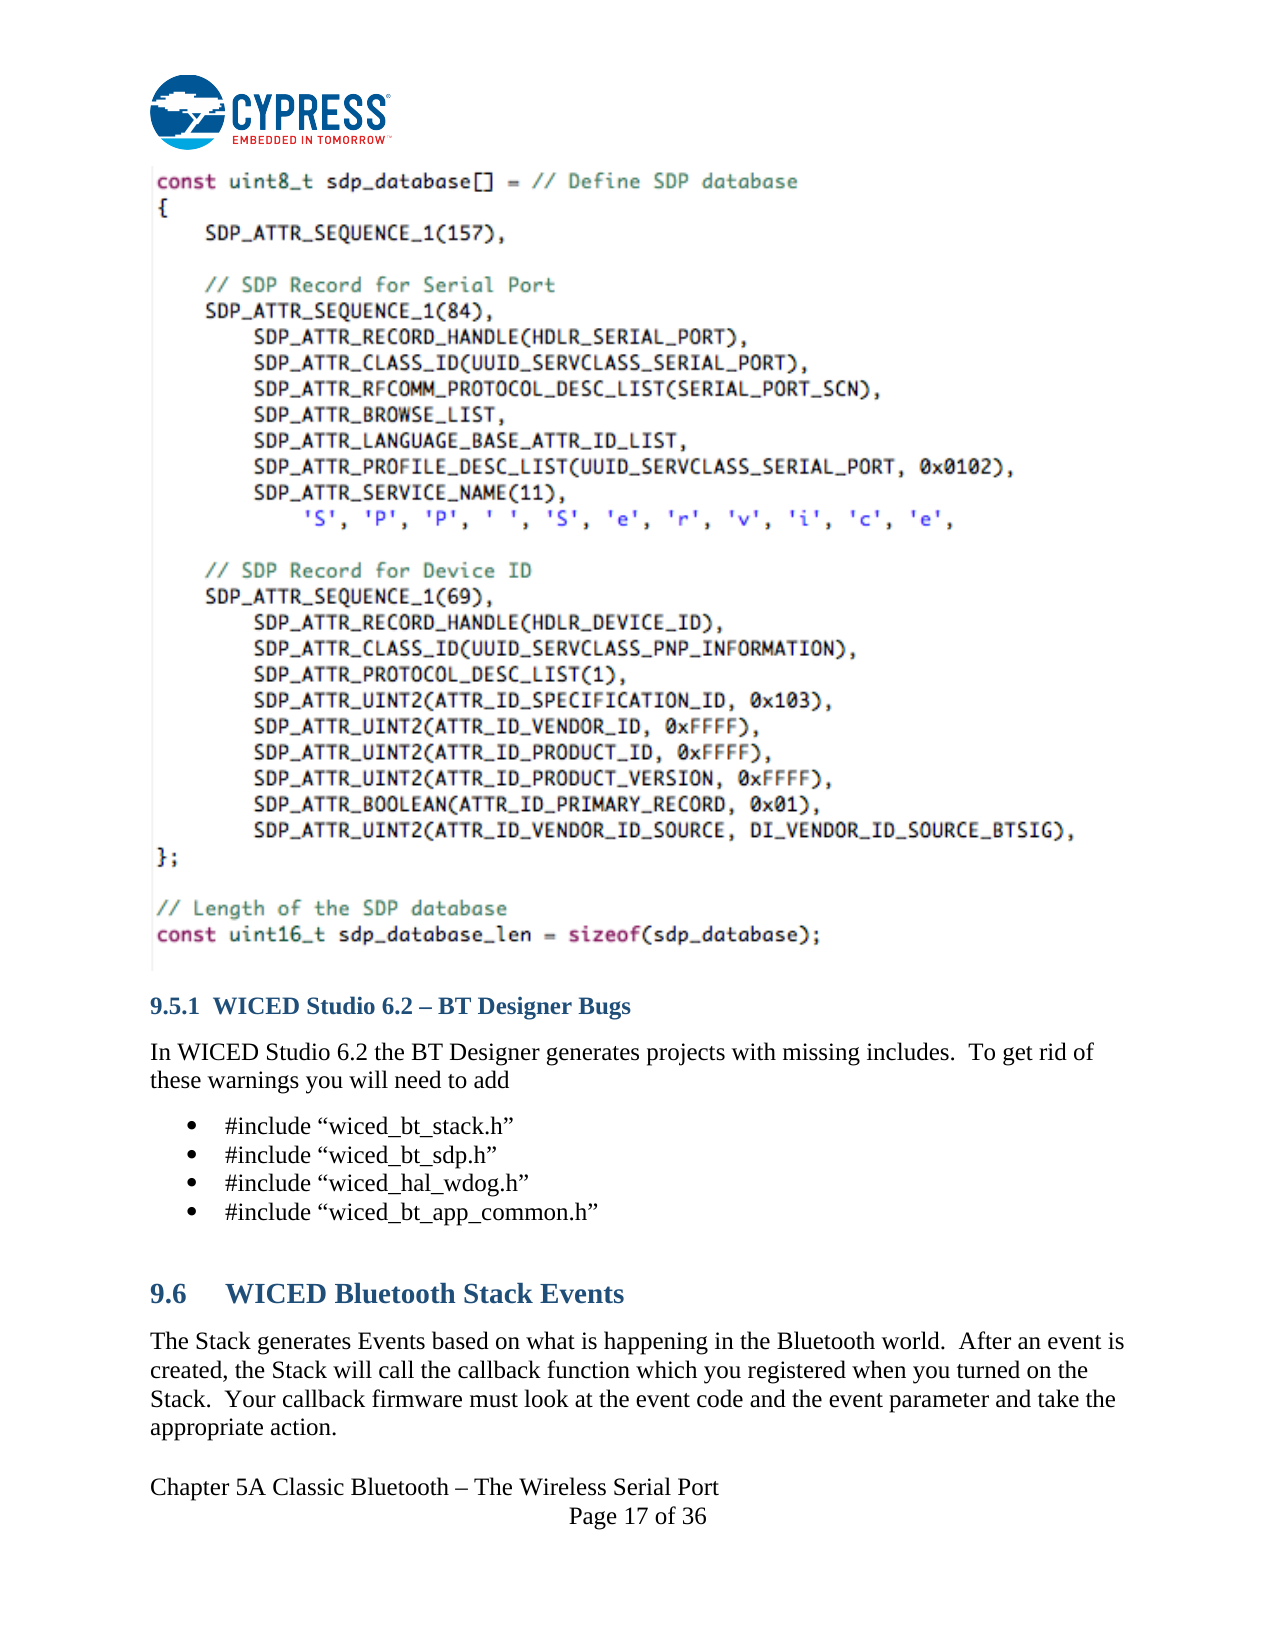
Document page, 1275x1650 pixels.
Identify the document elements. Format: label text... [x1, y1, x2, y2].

list #include “wiced_bt_sdp.h” [187, 1140, 1125, 1168]
list #include “wiced_bt_stack.h” [187, 1111, 1125, 1140]
picture [150, 75, 392, 150]
list #include “wiced_hal_wdog.h” [187, 1168, 1125, 1197]
subtitle WICED Studio 6.2 – BT Designer Bugs [150, 991, 1125, 1020]
subtitle WICED Bluetooth Stack Events [112, 1276, 1125, 1309]
picture [150, 166, 1125, 971]
text The Stack generates Events based on what is happening in the Bluetooth world. After an event is created, the Stack will call the callback function which you registered when you turned on the Stack. Your callback firmware must look at the event code and the event parameter and take the appropriate action. [150, 1326, 1125, 1441]
list #include “wiced_bt_app_common.h” [187, 1197, 1125, 1226]
text In WICED Studio 6.2 the BT Designer generates projects with missing includes. To get rid of these warnings you will need to add [150, 1037, 1125, 1094]
